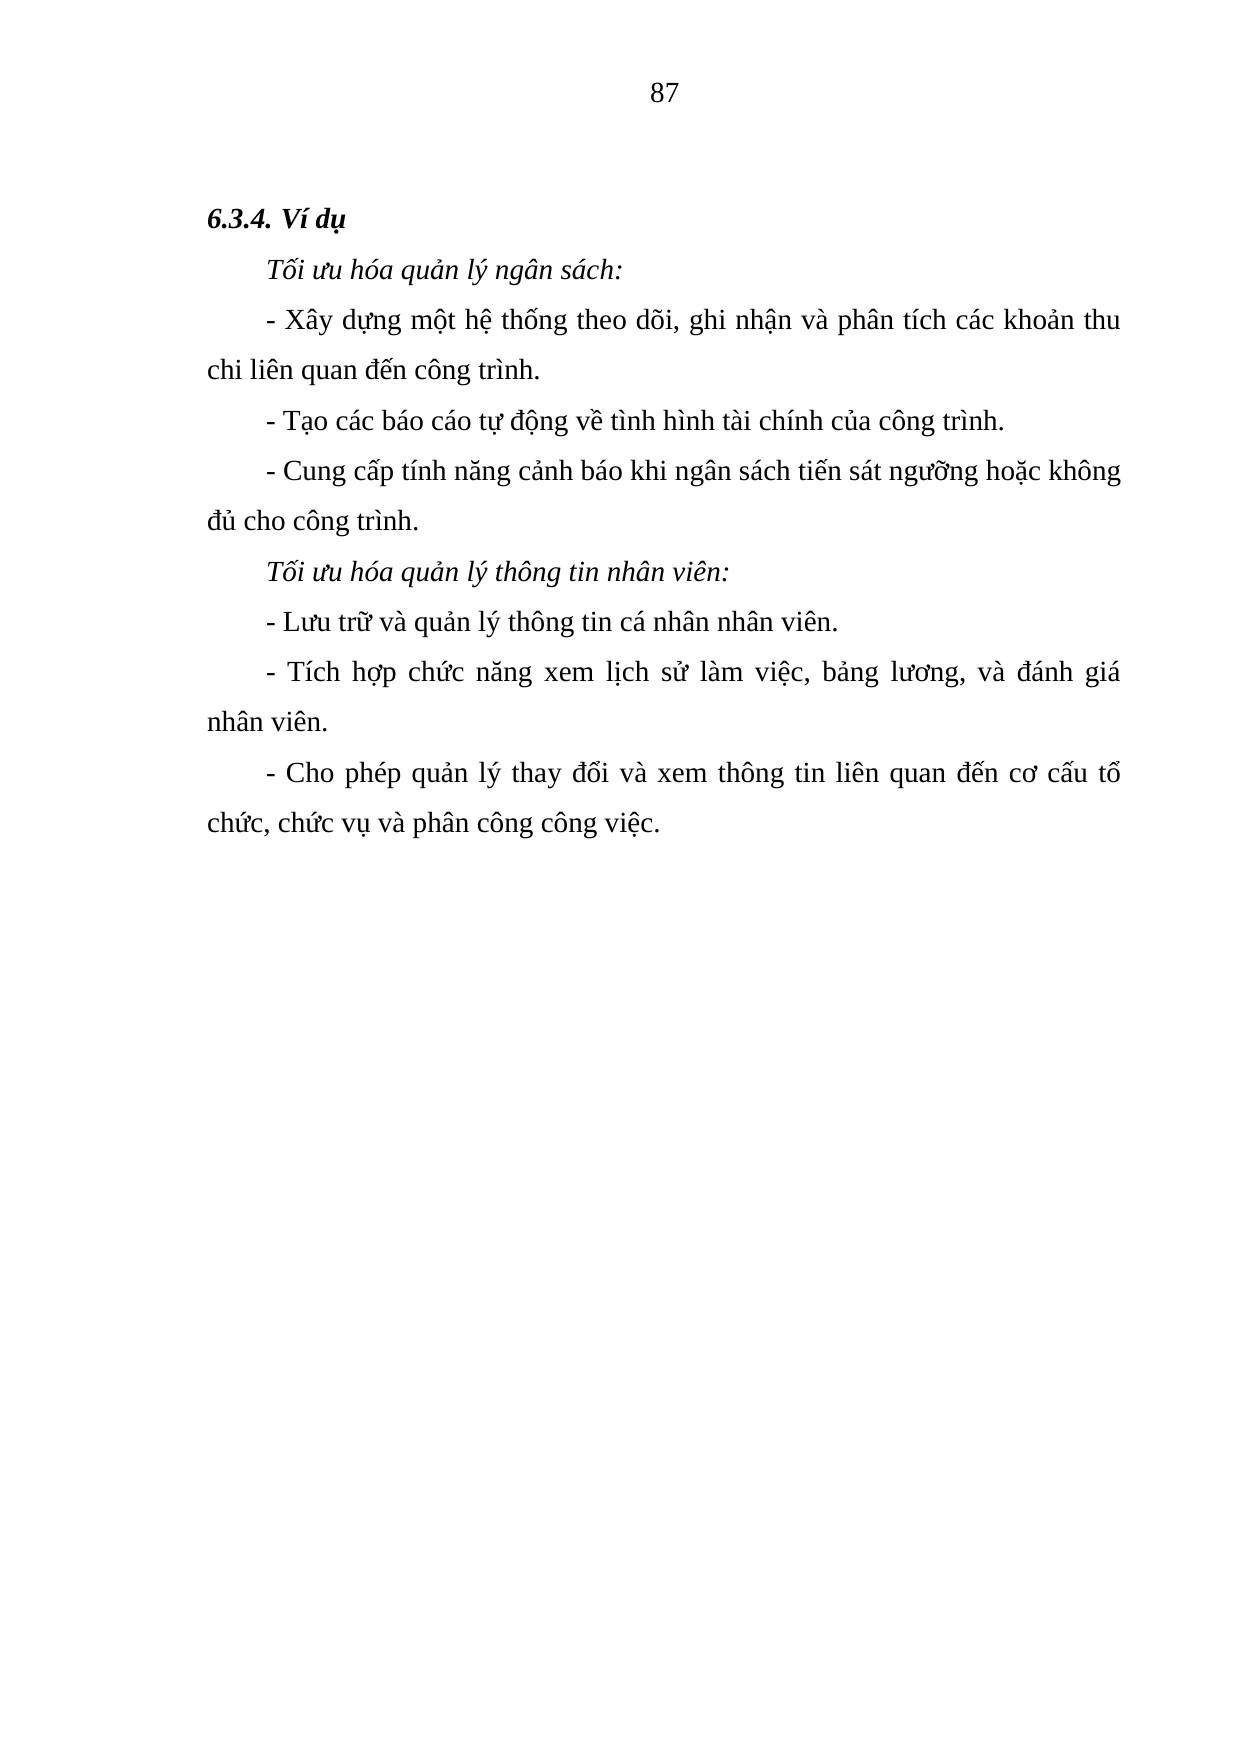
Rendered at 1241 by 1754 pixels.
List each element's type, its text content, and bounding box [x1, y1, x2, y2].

text - Cung cấp tính năng cảnh báo khi ngân sách tiến sát ngưỡng hoặc không đủ cho công trình. [207, 453, 1122, 537]
text Tối ưu hóa quản lý ngân sách: [207, 252, 1122, 285]
text - Tạo các báo cáo tự động về tình hình tài chính của công trình. [207, 403, 1122, 436]
text - Lưu trữ và quản lý thông tin cá nhân nhân viên. [207, 604, 1122, 637]
text Tối ưu hóa quản lý thông tin nhân viên: [207, 554, 1122, 587]
subtitle Ví dụ [207, 201, 1122, 235]
text - Tích hợp chức năng xem lịch sử làm việc, bảng lương, và đánh giá nhân viên. [207, 654, 1122, 738]
text - Xây dựng một hệ thống theo dõi, ghi nhận và phân tích các khoản thu chi liên quan đến công trình. [207, 302, 1122, 386]
text - Cho phép quản lý thay đổi và xem thông tin liên quan đến cơ cấu tổ chức, chức vụ và phân công công việc. [207, 755, 1122, 839]
